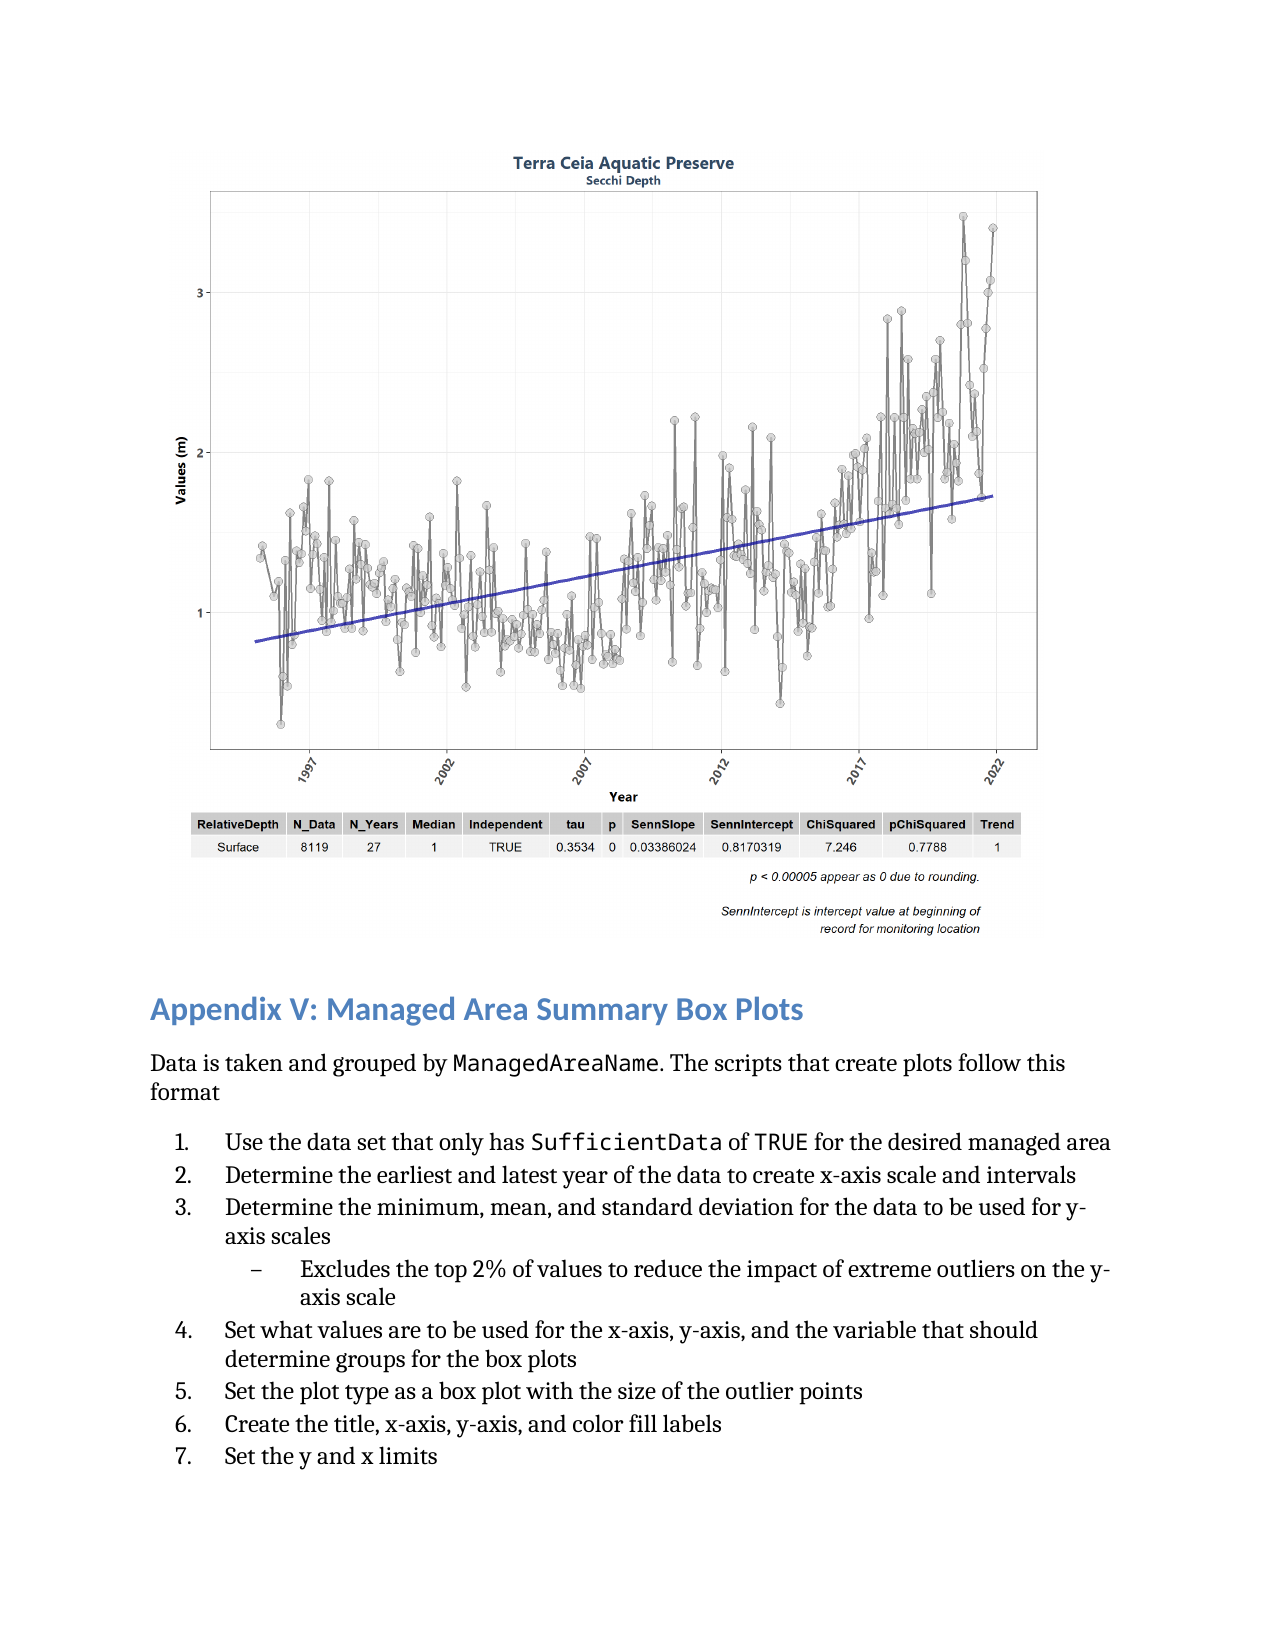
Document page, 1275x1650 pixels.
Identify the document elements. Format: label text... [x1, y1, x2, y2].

text Data is taken and grouped by ManagedAreaName. The scripts that create plots follow this format [150, 1047, 1125, 1107]
list Set the plot type as a box plot with the size of the outlier points [175, 1377, 1125, 1406]
list Determine the minimum, mean, and standard deviation for the data to be used for y-axis scales [175, 1193, 1125, 1251]
list Use the data set that only has SufficientData of TRUE for the desired managed area [175, 1126, 1125, 1157]
picture [168, 150, 1044, 938]
list Create the title, x-axis, y-axis, and color fill labels [175, 1409, 1125, 1438]
list Excludes the top 2% of values to reduce the impact of extreme outliers on the y-axis scale [250, 1254, 1125, 1312]
list Set what values are to be used for the x-axis, y-axis, and the variable that should determine groups for the box plots [175, 1316, 1125, 1373]
list Set the y and x limits [175, 1442, 1125, 1471]
subtitle Appendix V: Managed Area Summary Box Plots [150, 987, 1125, 1028]
list Determine the earliest and latest year of the data to create x-axis scale and intervals [175, 1161, 1125, 1189]
